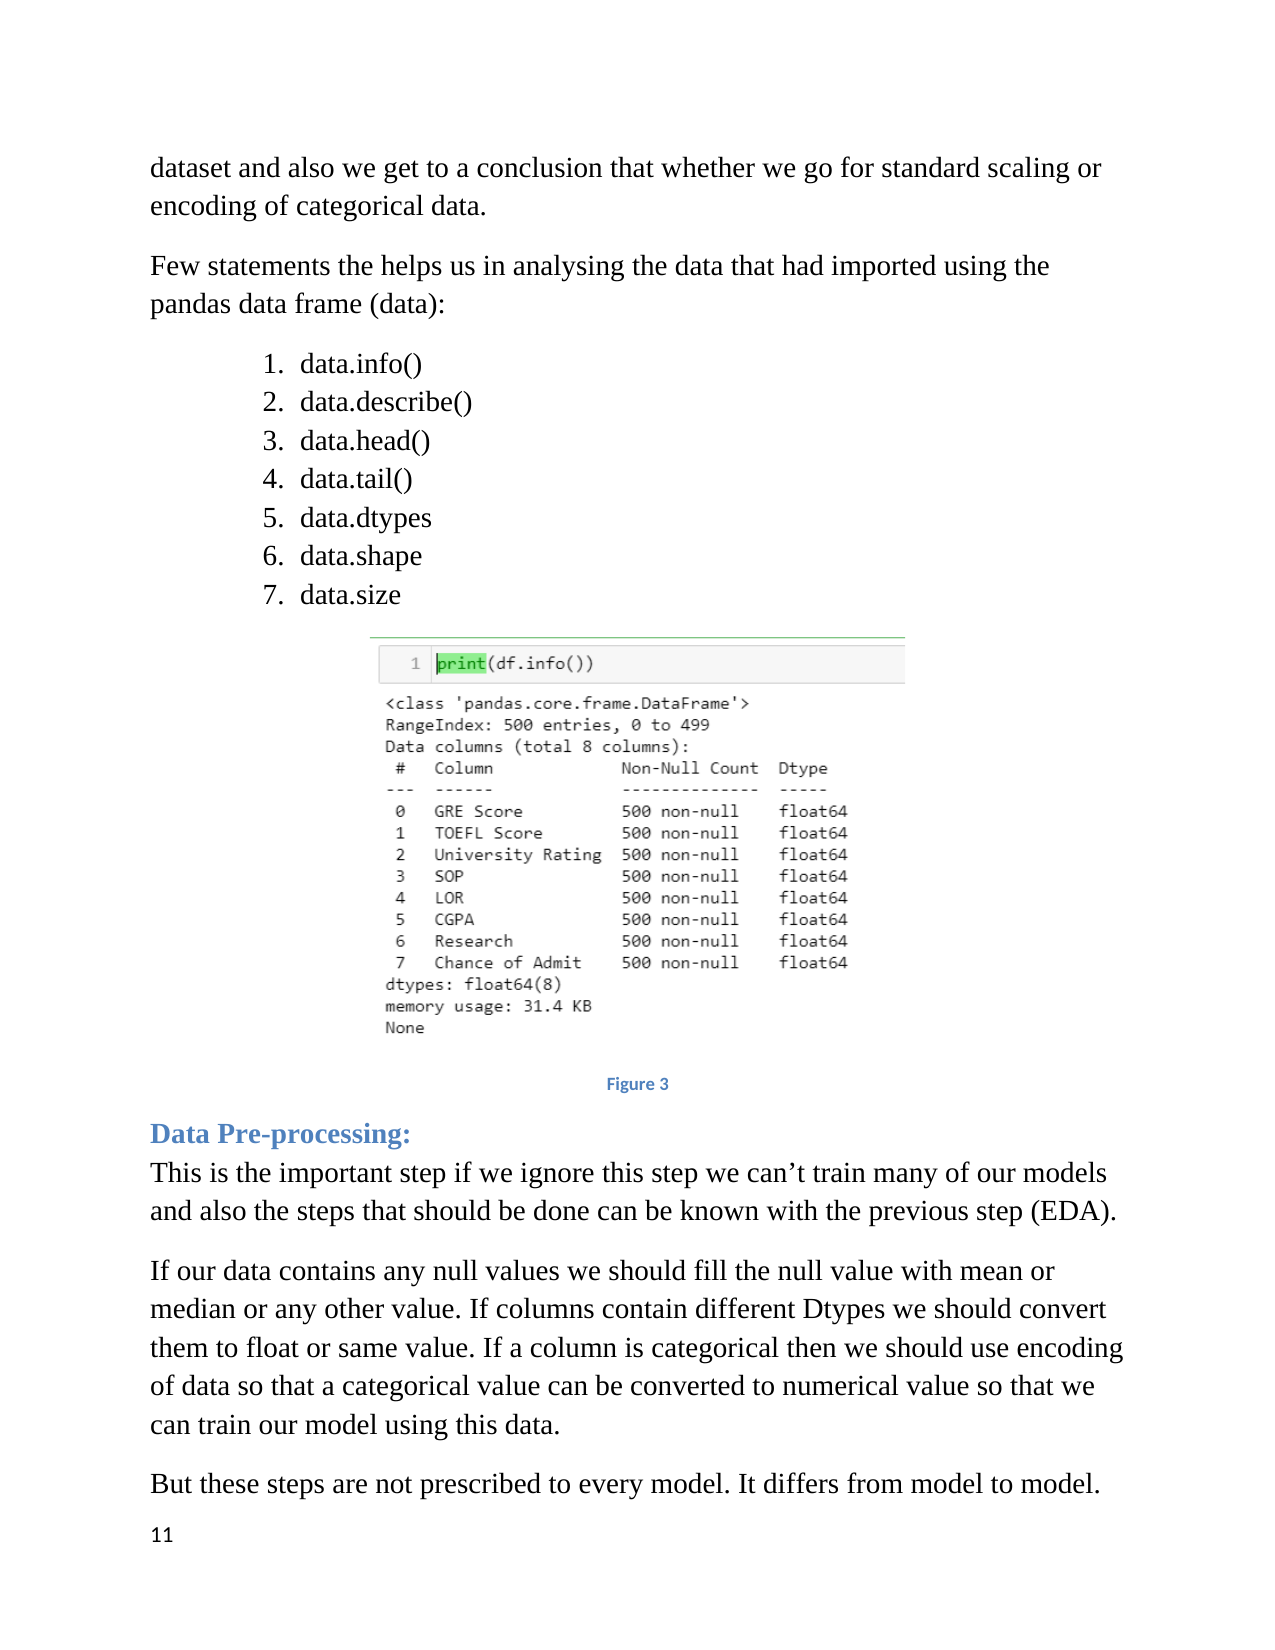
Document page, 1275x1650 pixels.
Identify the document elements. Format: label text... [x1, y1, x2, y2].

list data.size [262, 577, 1125, 611]
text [150, 150, 1125, 222]
picture [369, 636, 906, 1048]
text But these steps are not prescribed to every model. It differs from model to model. [150, 1466, 1125, 1500]
list data.dtypes [262, 500, 1125, 533]
list data.shape [262, 538, 1125, 572]
text This is the important step if we ignore this step we can’t train many of our models and also the steps that should be done can be known with the previous step (EDA). [150, 1155, 1125, 1227]
list data.tail() [262, 461, 1125, 495]
list data.head() [262, 423, 1125, 456]
text If our data contains any null values we should fill the null value with mean or median or any other value. If columns contain different Dtypes we should convert them to float or same value. If a column is categorical then we should use encoding of data so that a categorical value can be converted to numerical value so that we can train our model using this data. [150, 1253, 1125, 1440]
text Few statements the helps us in analysing the data that had imported using the pandas data frame (data): [150, 248, 1125, 320]
subtitle Data Pre-processing: [150, 1116, 1125, 1150]
list data.describe() [262, 384, 1125, 418]
list data.info() [262, 346, 1125, 379]
